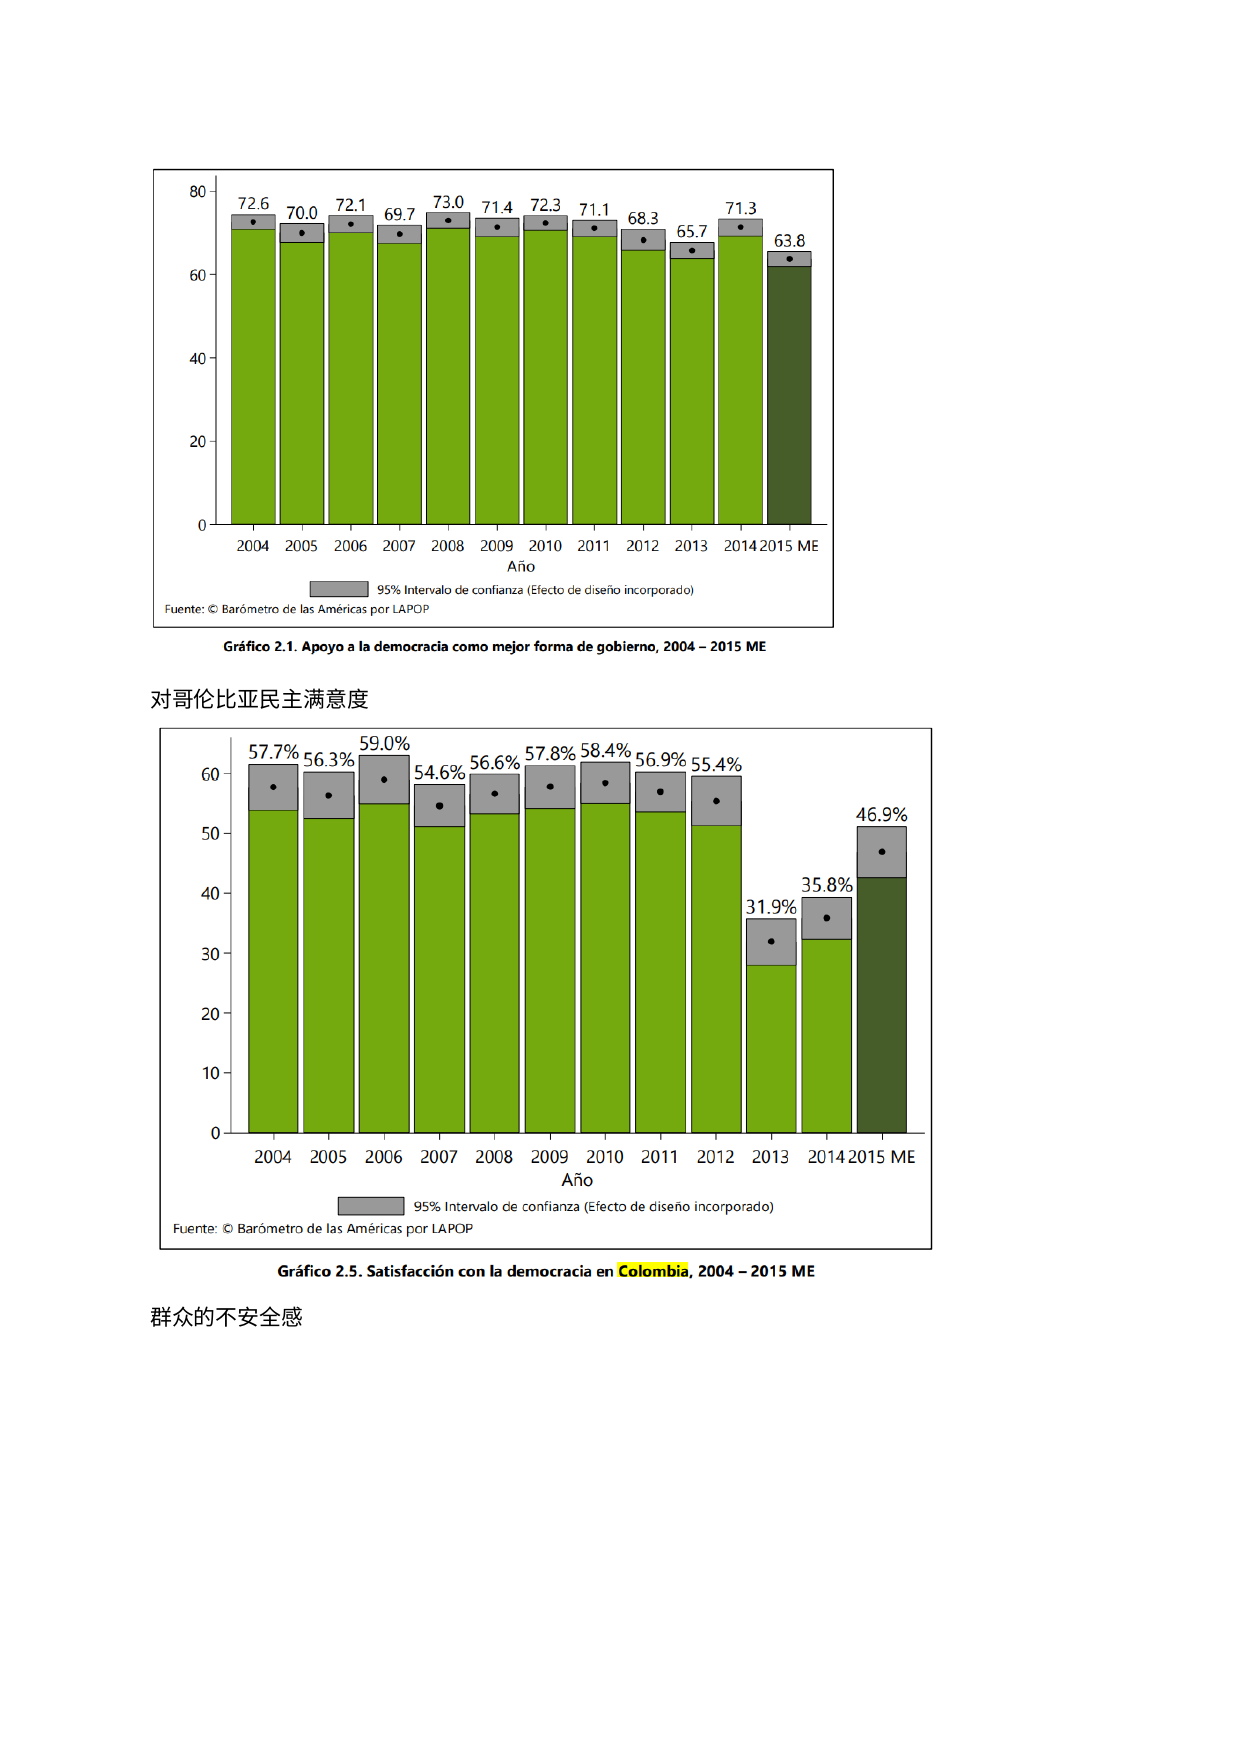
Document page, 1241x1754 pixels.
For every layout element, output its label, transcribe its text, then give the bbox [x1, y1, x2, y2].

picture [150, 714, 942, 1284]
text 对哥伦比亚民主满意度 [150, 682, 1090, 714]
picture [150, 162, 851, 657]
text 群众的不安全感 [150, 1299, 1090, 1332]
